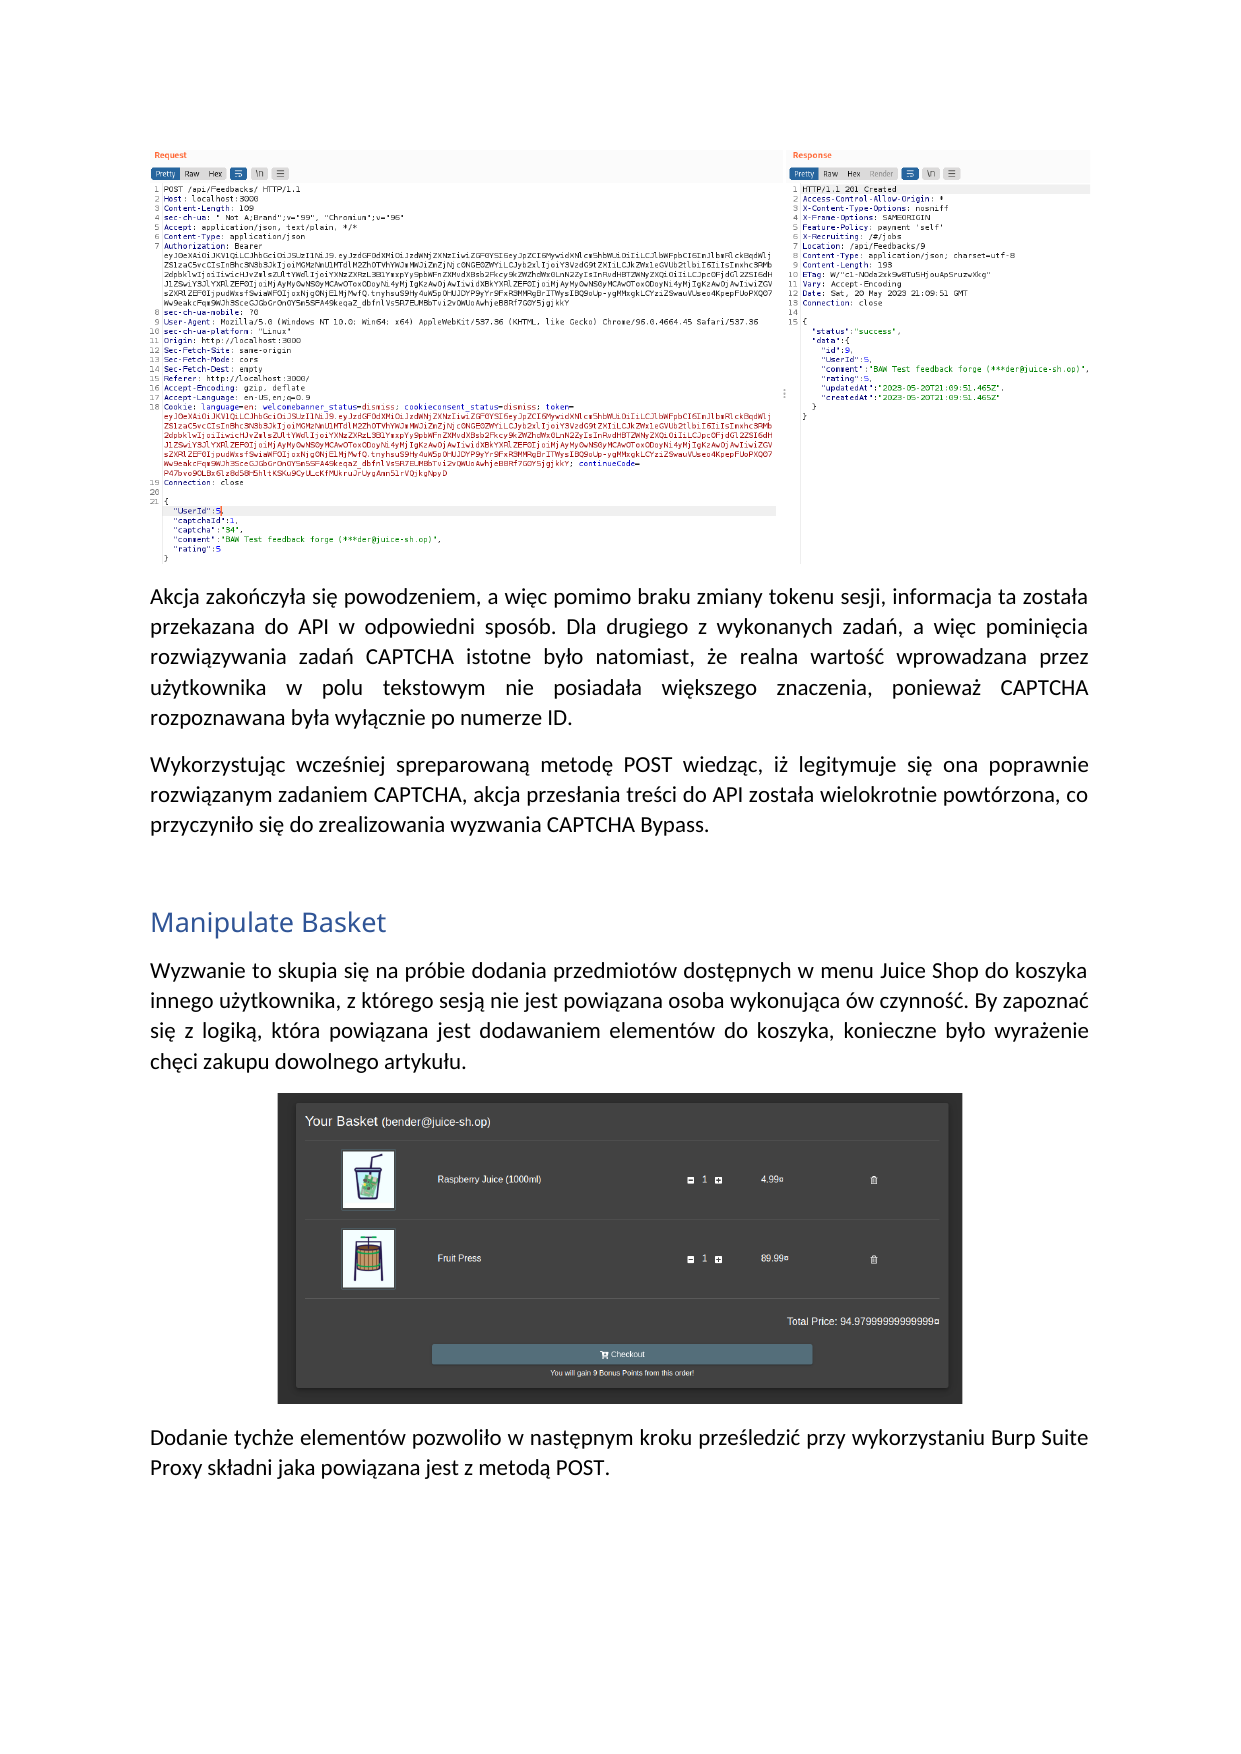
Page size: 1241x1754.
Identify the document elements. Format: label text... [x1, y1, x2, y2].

text Wyzwanie to skupia się na próbie dodania przedmiotów dostępnych w menu Juice Shop do koszyka innego użytkownika, z którego sesją nie jest powiązana osoba wykonująca ów czynność. By zapoznać się z logiką, która powiązana jest dodawaniem elementów do koszyka, konieczne było wyrażenie chęci zakupu dowolnego artykułu. [150, 956, 1090, 1075]
subtitle Manipulate Basket [150, 904, 1090, 941]
picture [150, 150, 1091, 564]
text Dodanie tychże elementów pozwoliło w następnym kroku prześledzić przy wykorzystaniu Burp Suite Proxy składni jaka powiązana jest z metodą POST. [150, 1423, 1090, 1481]
text Akcja zakończyła się powodzeniem, a więc pomimo braku zmiany tokenu sesji, informacja ta została przekazana do API w odpowiedni sposób. Dla drugiego z wykonanych zadań, a więc pominięcia rozwiązywania zadań CAPTCHA istotne było natomiast, że realna wartość wprowadzana przez użytkownika w polu tekstowym nie posiadała większego znaczenia, ponieważ CAPTCHA rozpoznawana była wyłącznie po numerze ID. [150, 582, 1090, 731]
picture [277, 1093, 963, 1404]
text Wykorzystując wcześniej spreparowaną metodę POST wiedząc, iż legitymuje się ona poprawnie rozwiązanym zadaniem CAPTCHA, akcja przesłania treści do API została wielokrotnie powtórzona, co przyczyniło się do zrealizowania wyzwania CAPTCHA Bypass. [150, 750, 1090, 838]
